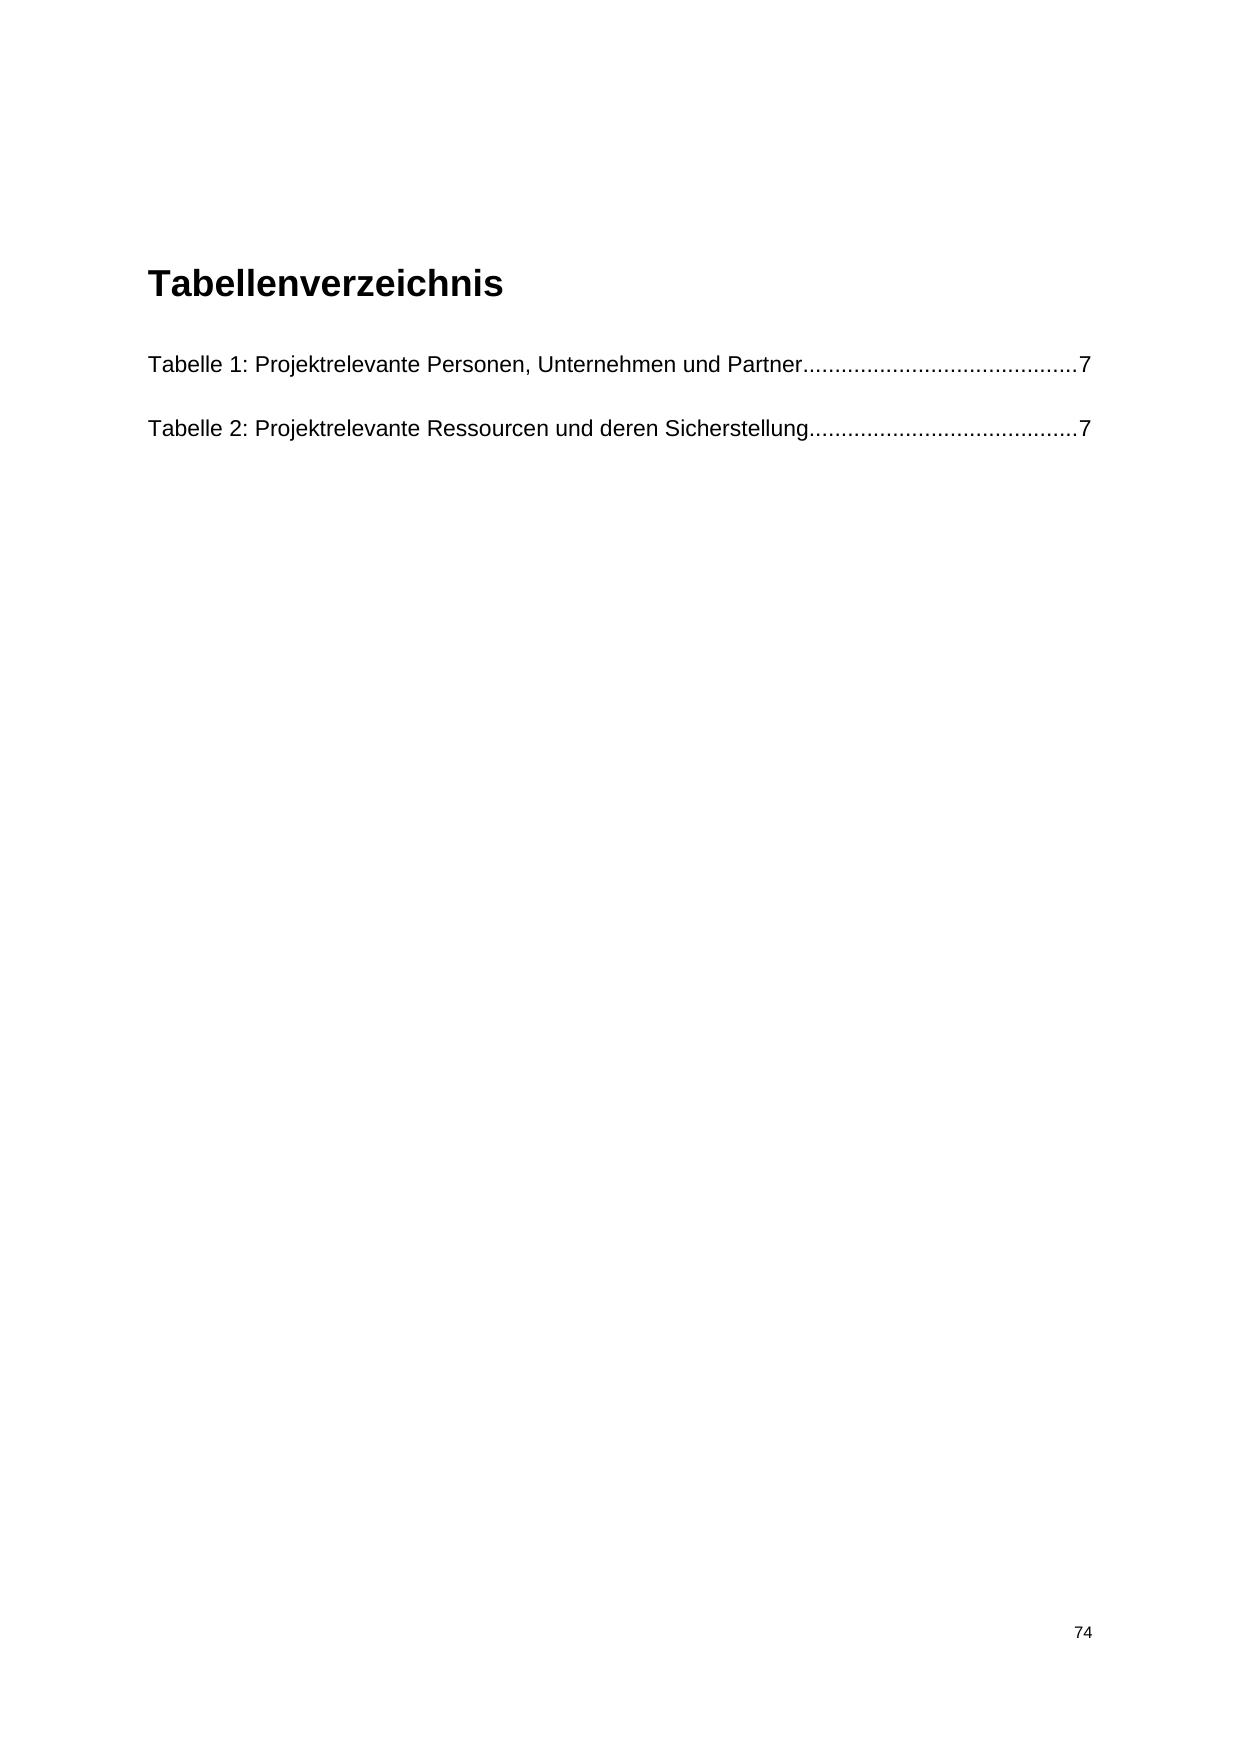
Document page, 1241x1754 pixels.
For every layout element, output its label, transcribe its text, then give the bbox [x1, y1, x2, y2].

text Tabelle 2: Projektrelevante Ressourcen und deren Sicherstellung 7 [148, 415, 1092, 442]
text Tabelle 1: Projektrelevante Personen, Unternehmen und Partner 7 [148, 351, 1092, 377]
text Tabellenverzeichnis [148, 261, 1092, 304]
